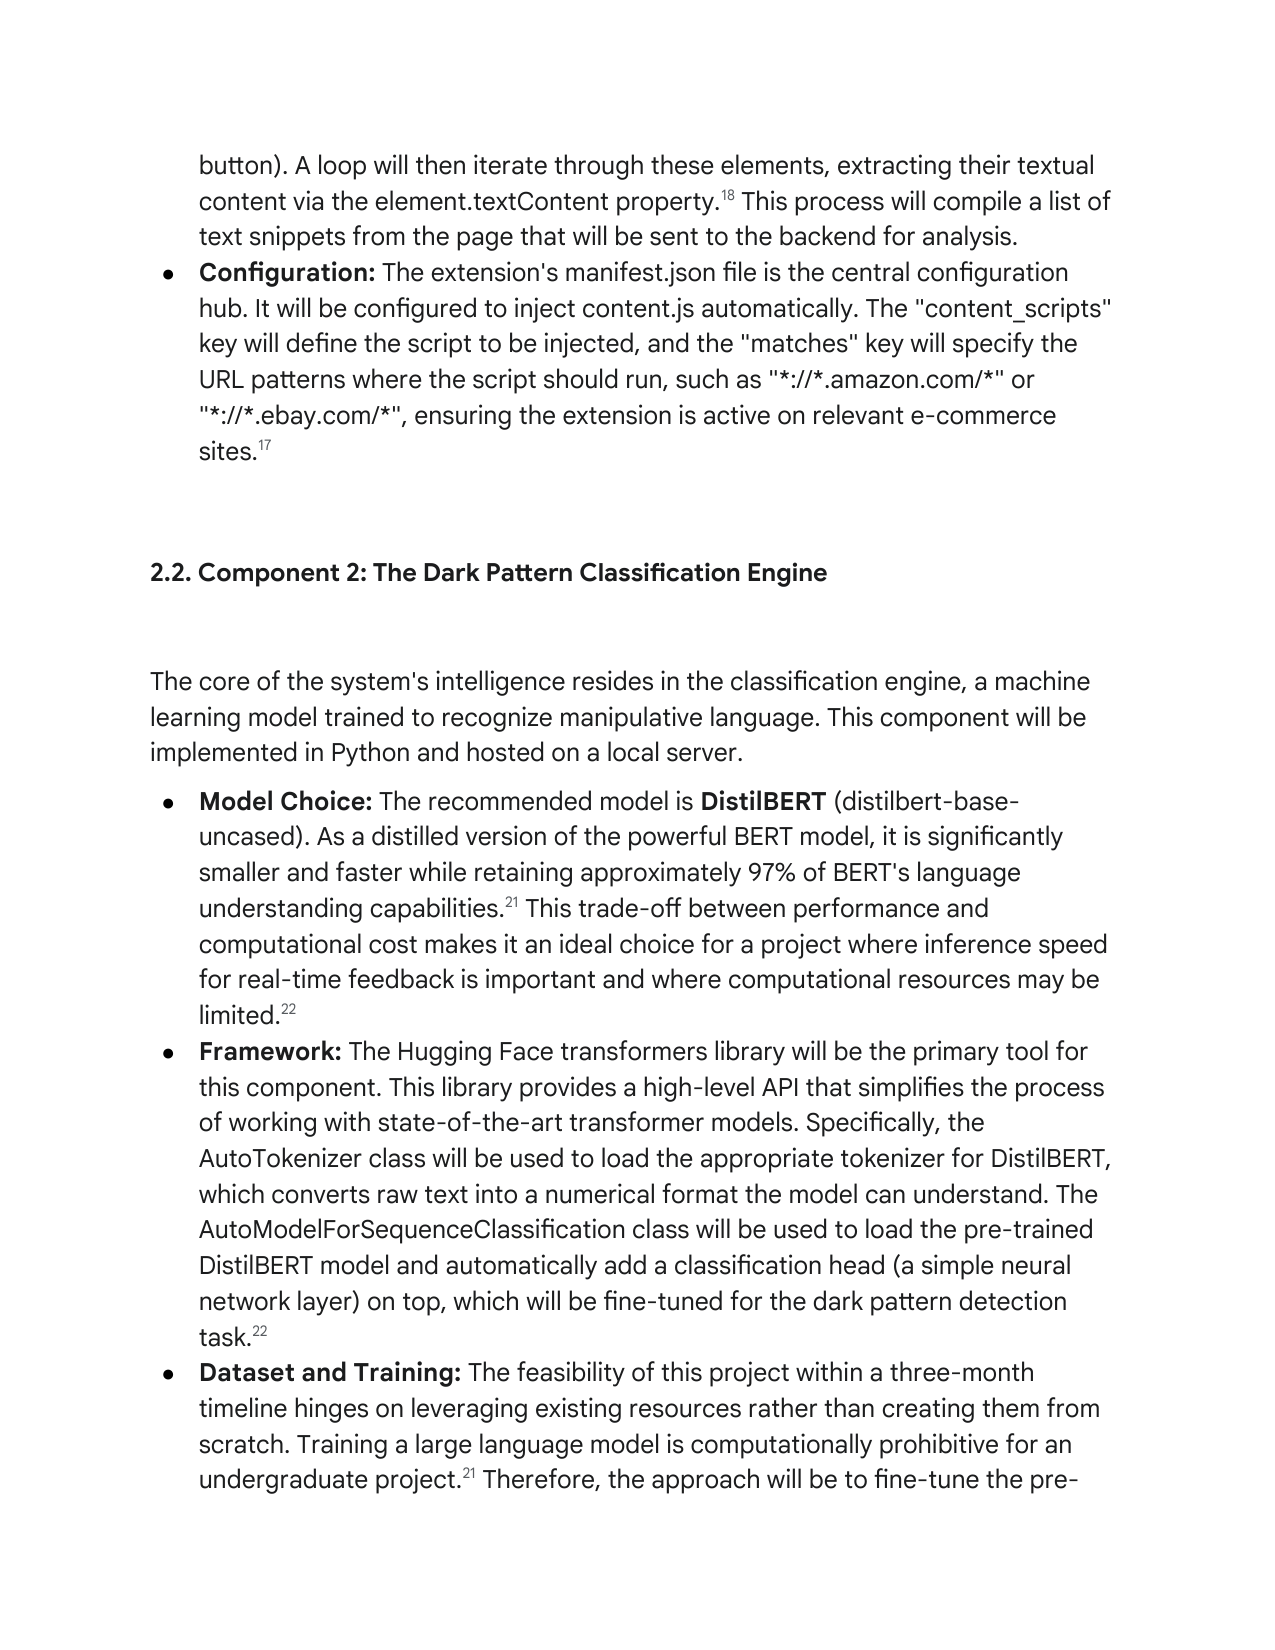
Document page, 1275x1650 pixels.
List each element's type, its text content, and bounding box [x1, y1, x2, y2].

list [161, 1358, 1125, 1496]
list Framework: The Hugging Face transformers library will be the primary tool for this component. This library provides a high-level API that simplifies the process of working with state-of-the-art transformer models. Specifically, the AutoTokenizer class will be used to load the appropriate tokenizer for DistilBERT, which converts raw text into a numerical format the model can understand. The AutoModelForSequenceClassification class will be used to load the pre-trained DistilBERT model and automatically add a classification head (a simple neural network layer) on top, which will be fine-tuned for the dark pattern detection task.22 [161, 1036, 1125, 1353]
text The core of the system's intelligence resides in the classification engine, a machine learning model trained to recognize manipulative language. This component will be implemented in Python and hosted on a local server. [150, 666, 1125, 769]
subtitle 2.2. Component 2: The Dark Pattern Classification Engine [150, 557, 1125, 589]
list Configuration: The extension's manifest.json file is the central configuration hub. It will be configured to inject content.js automatically. The "content_scripts" key will define the script to be injected, and the "matches" key will specify the URL patterns where the script should run, such as "*://*.amazon.com/*" or "*://*.ebay.com/*", ensuring the extension is active on relevant e-commerce sites.17 [161, 257, 1125, 467]
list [161, 150, 1125, 253]
list Model Choice: The recommended model is DistilBERT (distilbert-base-uncased). As a distilled version of the powerful BERT model, it is significantly smaller and faster while retaining approximately 97% of BERT's language understanding capabilities.21 This trade-off between performance and computational cost makes it an ideal choice for a project where inference speed for real-time feedback is important and where computational resources may be limited.22 [161, 786, 1125, 1032]
